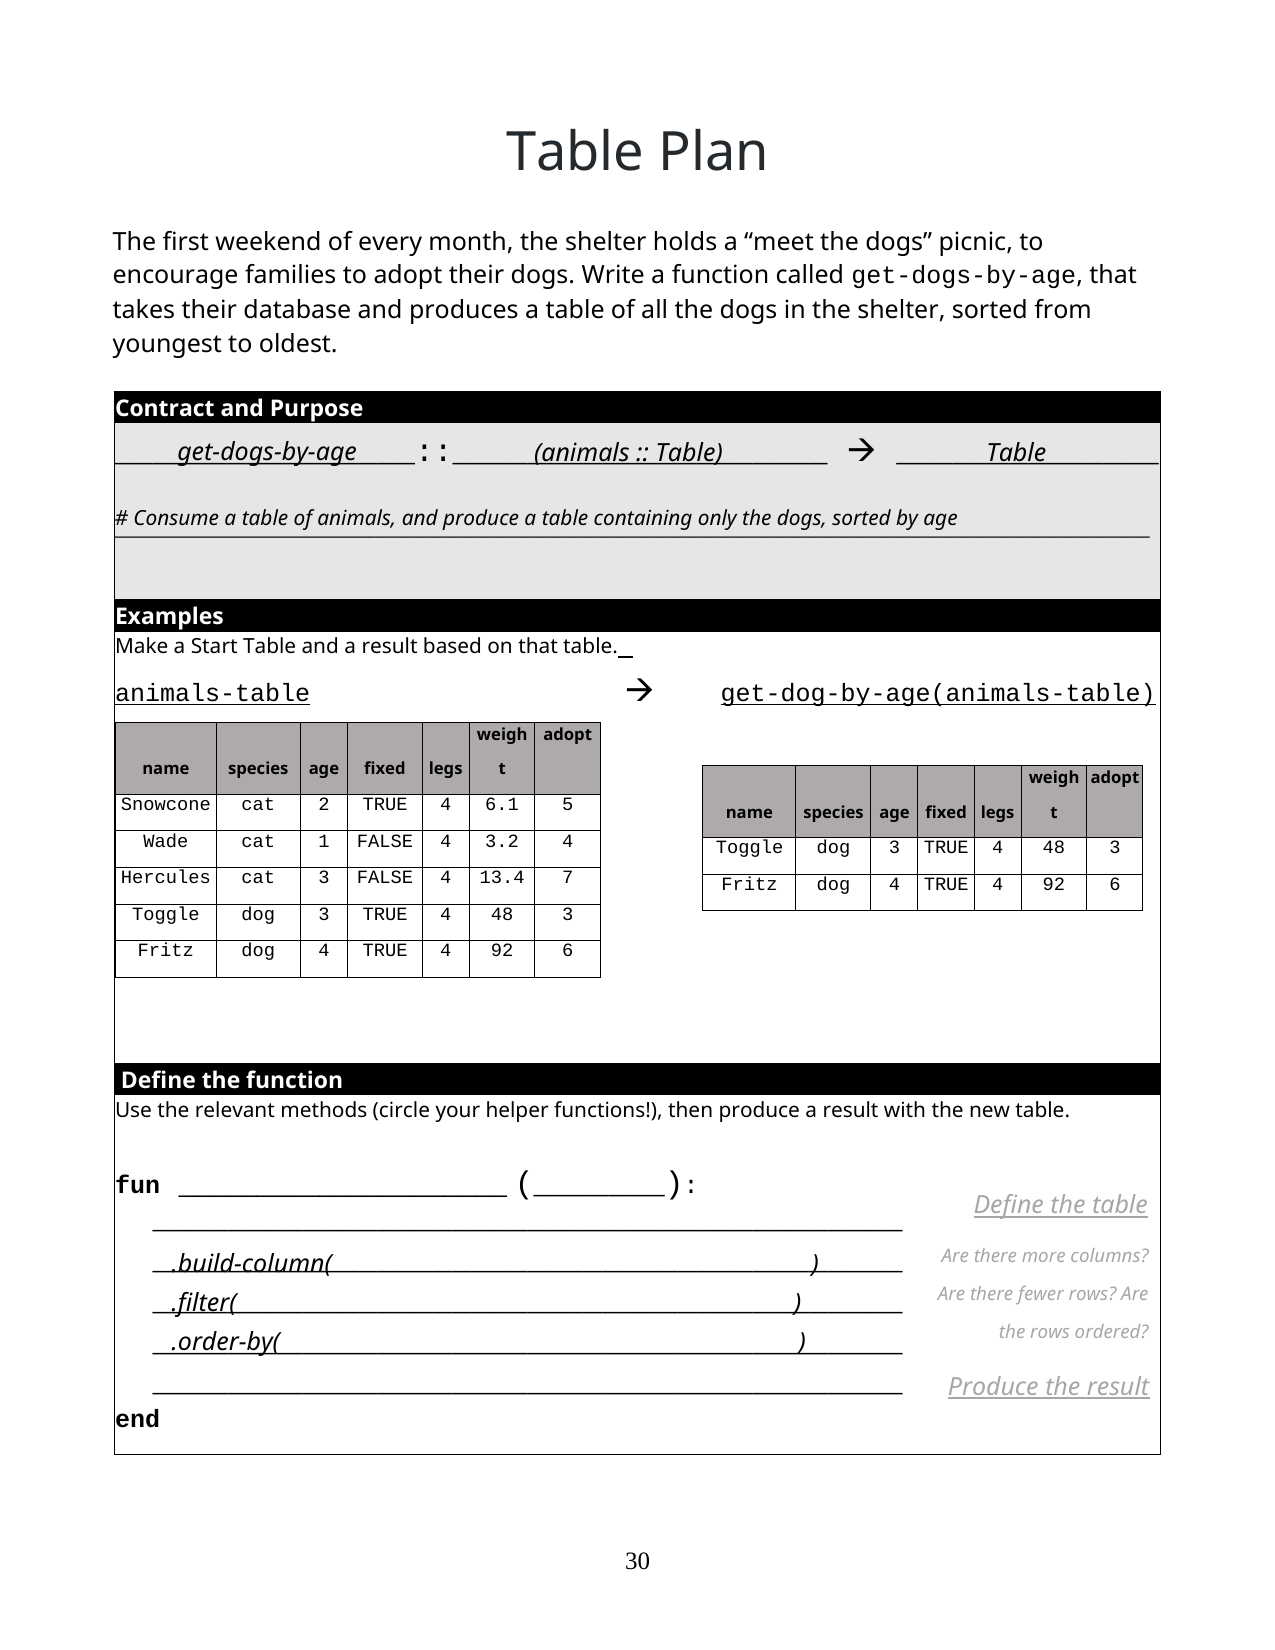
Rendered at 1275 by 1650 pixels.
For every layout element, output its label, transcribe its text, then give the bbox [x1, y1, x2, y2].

text The first weekend of every month, the shelter holds a “meet the dogs” picnic, to encourage families to adopt their dogs. Write a function called get-dogs-by-age, that takes their database and produces a table of all the dogs in the shelter, sorted from youngest to oldest. [112, 223, 1162, 359]
table_cell Examples Make a Start Table and a result based on that table. animals-table get-dog-by-age(animals-table) [115, 632, 1160, 1063]
table_header Contract and Purpose ________________::____________________ ______________ _____________________________________________________________________ [115, 423, 1160, 599]
table_cell Define the function Use the relevant methods (circle your helper functions!), then produce a result with the new table. fun _____________________ (_______): ________________________________________ ________________________________________ ________________________________________ ________________________________________ ________________________________________ end [115, 1095, 1160, 1454]
subtitle Table Plan [112, 112, 1162, 186]
